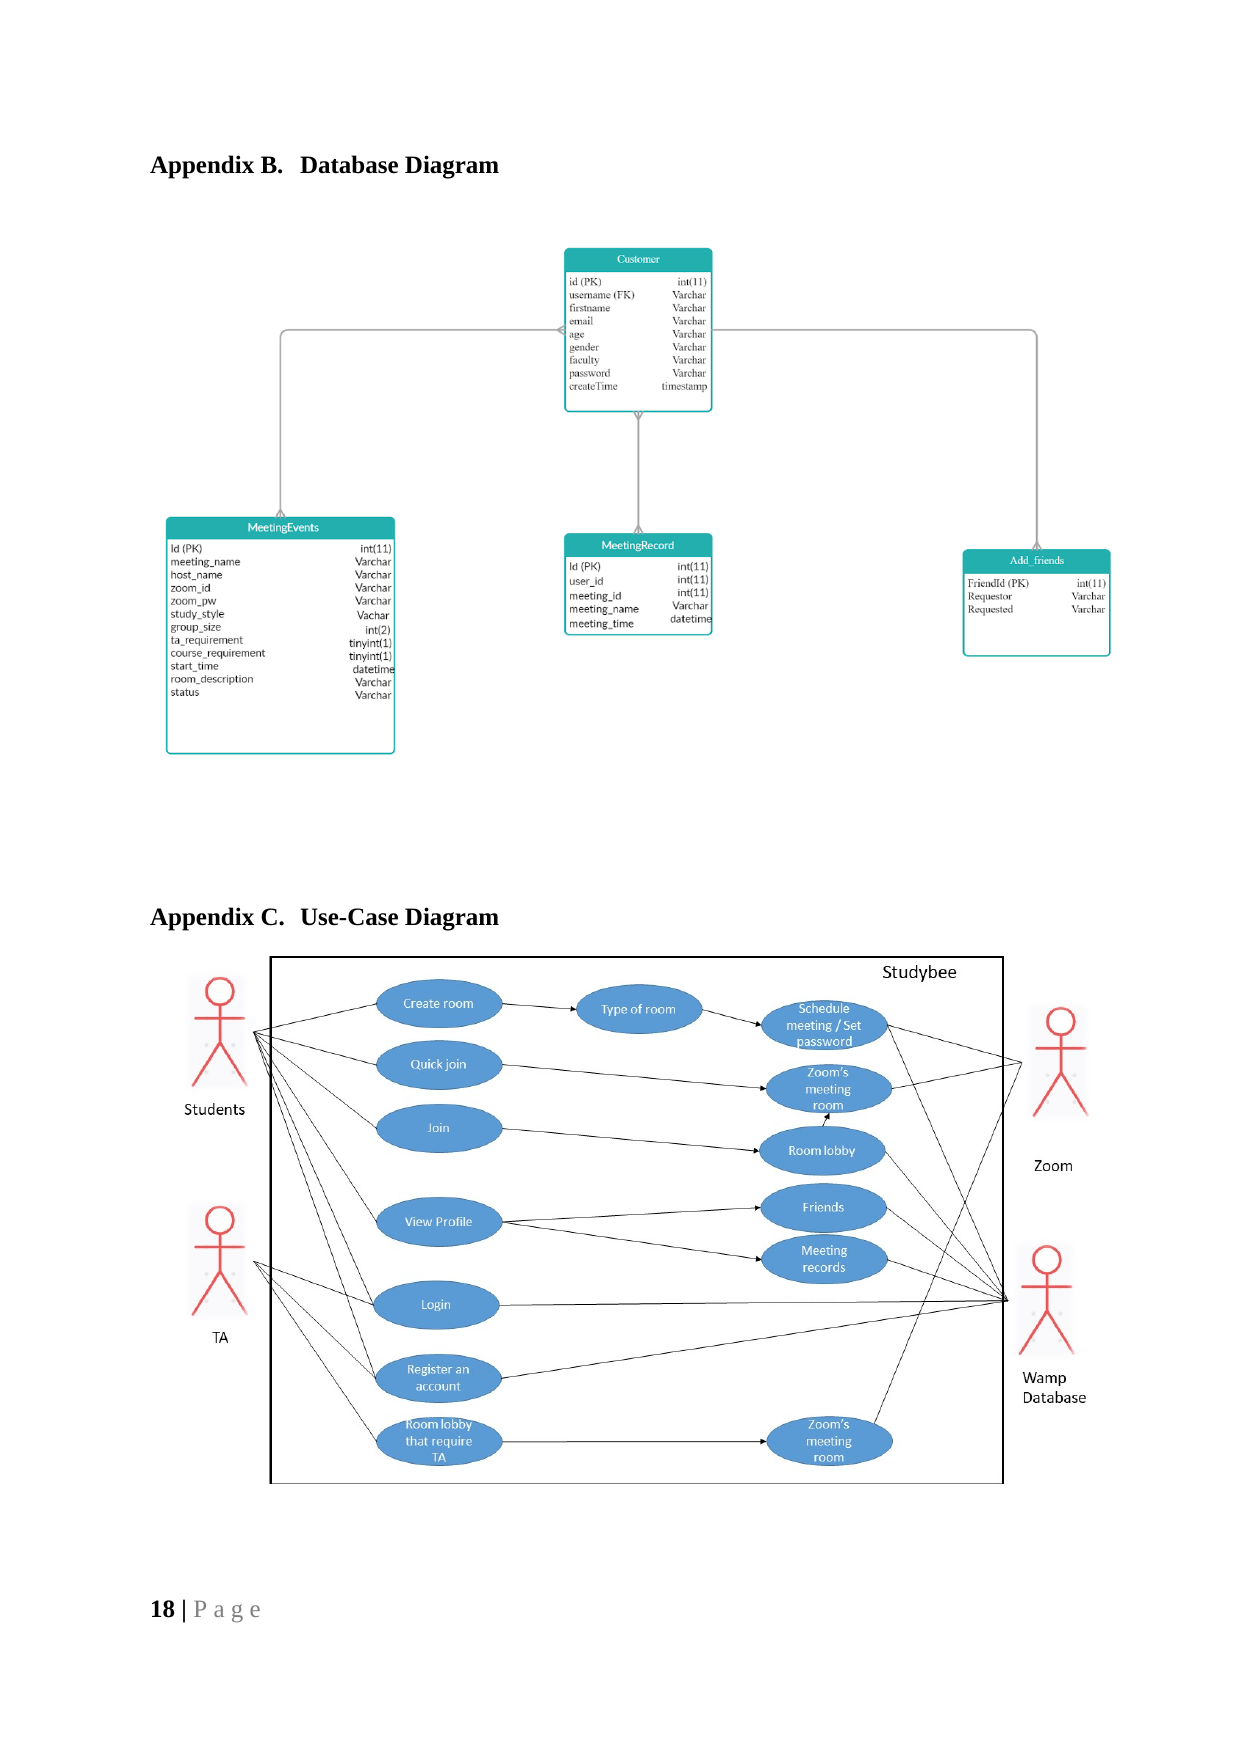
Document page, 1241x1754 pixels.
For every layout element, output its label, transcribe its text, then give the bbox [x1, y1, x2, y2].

subtitle Appendix B. Database Diagram [150, 150, 1090, 179]
subtitle Appendix C. Use-Case Diagram [150, 902, 1090, 931]
picture [150, 232, 1125, 770]
picture [150, 956, 1090, 1484]
